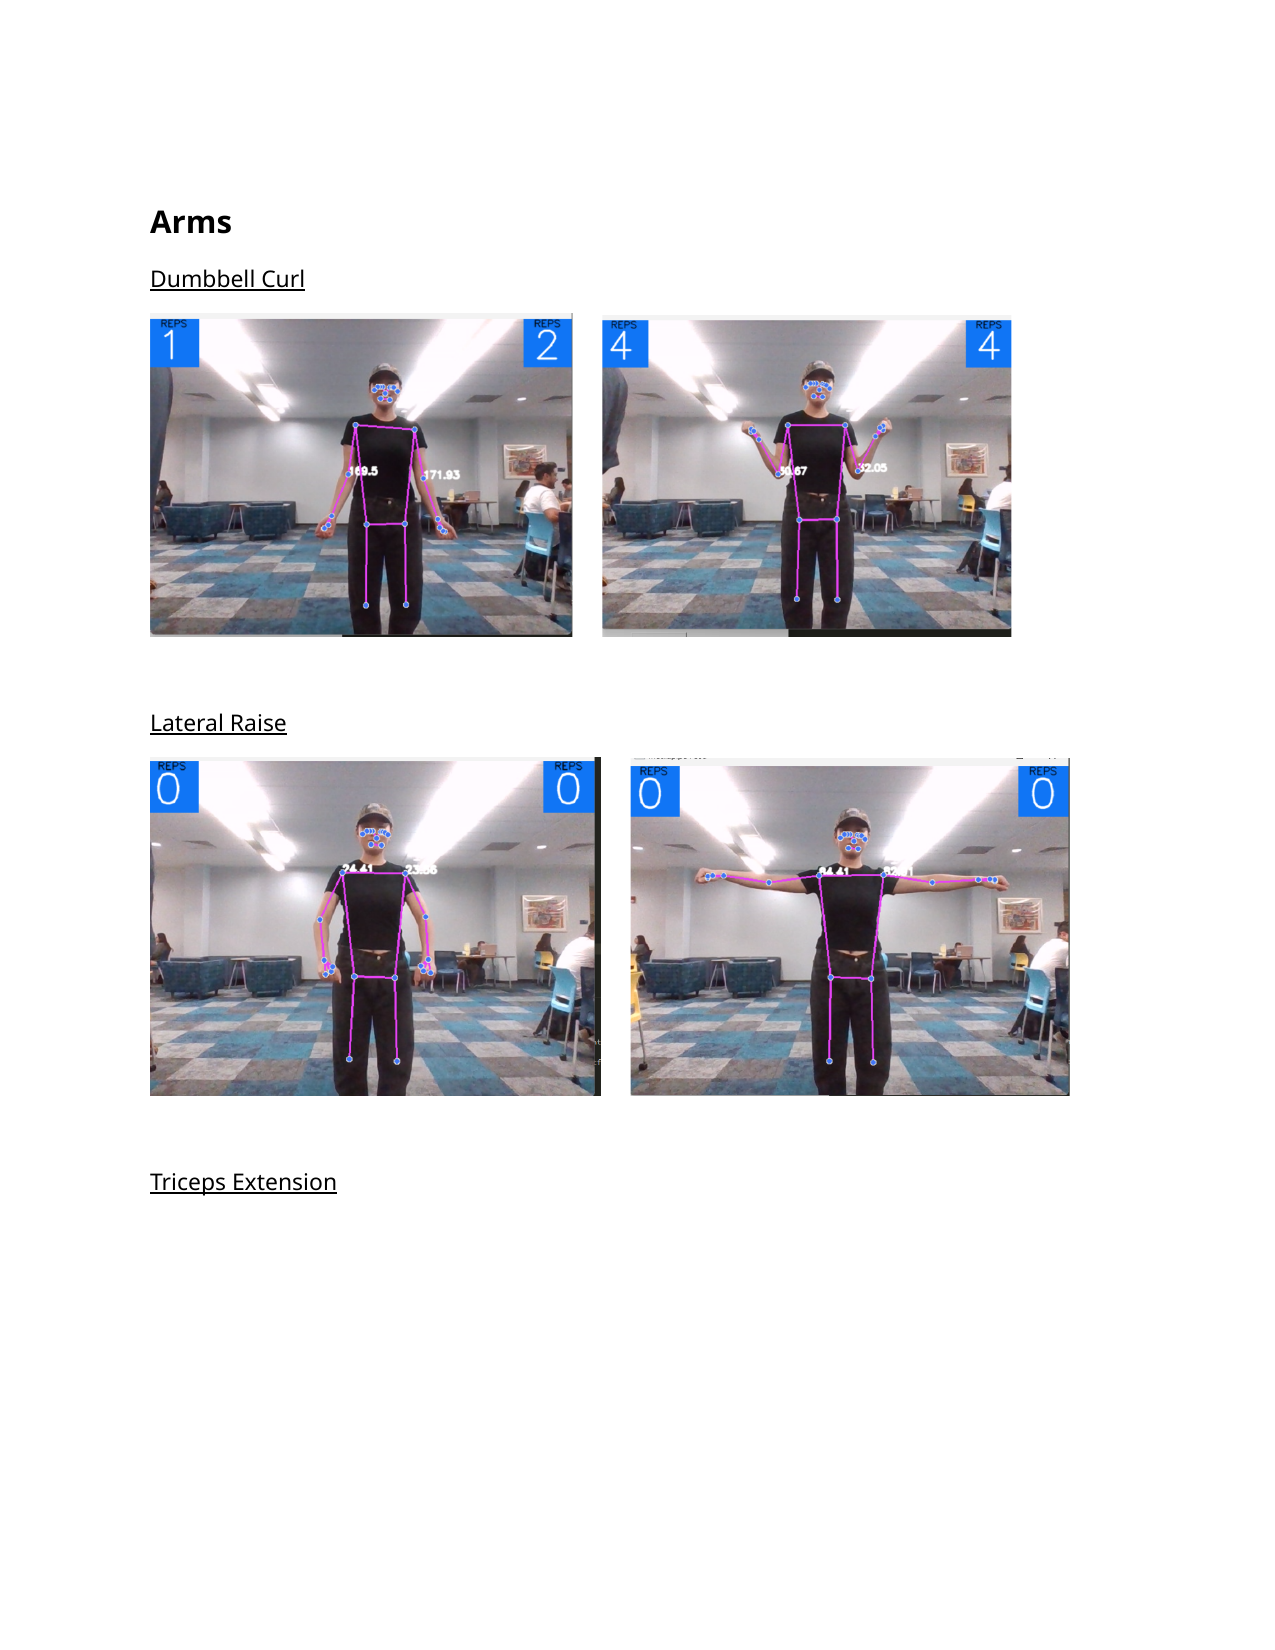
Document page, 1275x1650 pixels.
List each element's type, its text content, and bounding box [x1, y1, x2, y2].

text Lateral Raise [150, 707, 1125, 738]
text Dumbbell Curl [150, 263, 1125, 294]
text Arms [150, 200, 1125, 243]
text Triceps Extension [150, 1166, 1125, 1197]
picture [150, 757, 601, 1096]
picture [630, 758, 1070, 1096]
picture [150, 313, 573, 637]
picture [602, 315, 1012, 637]
